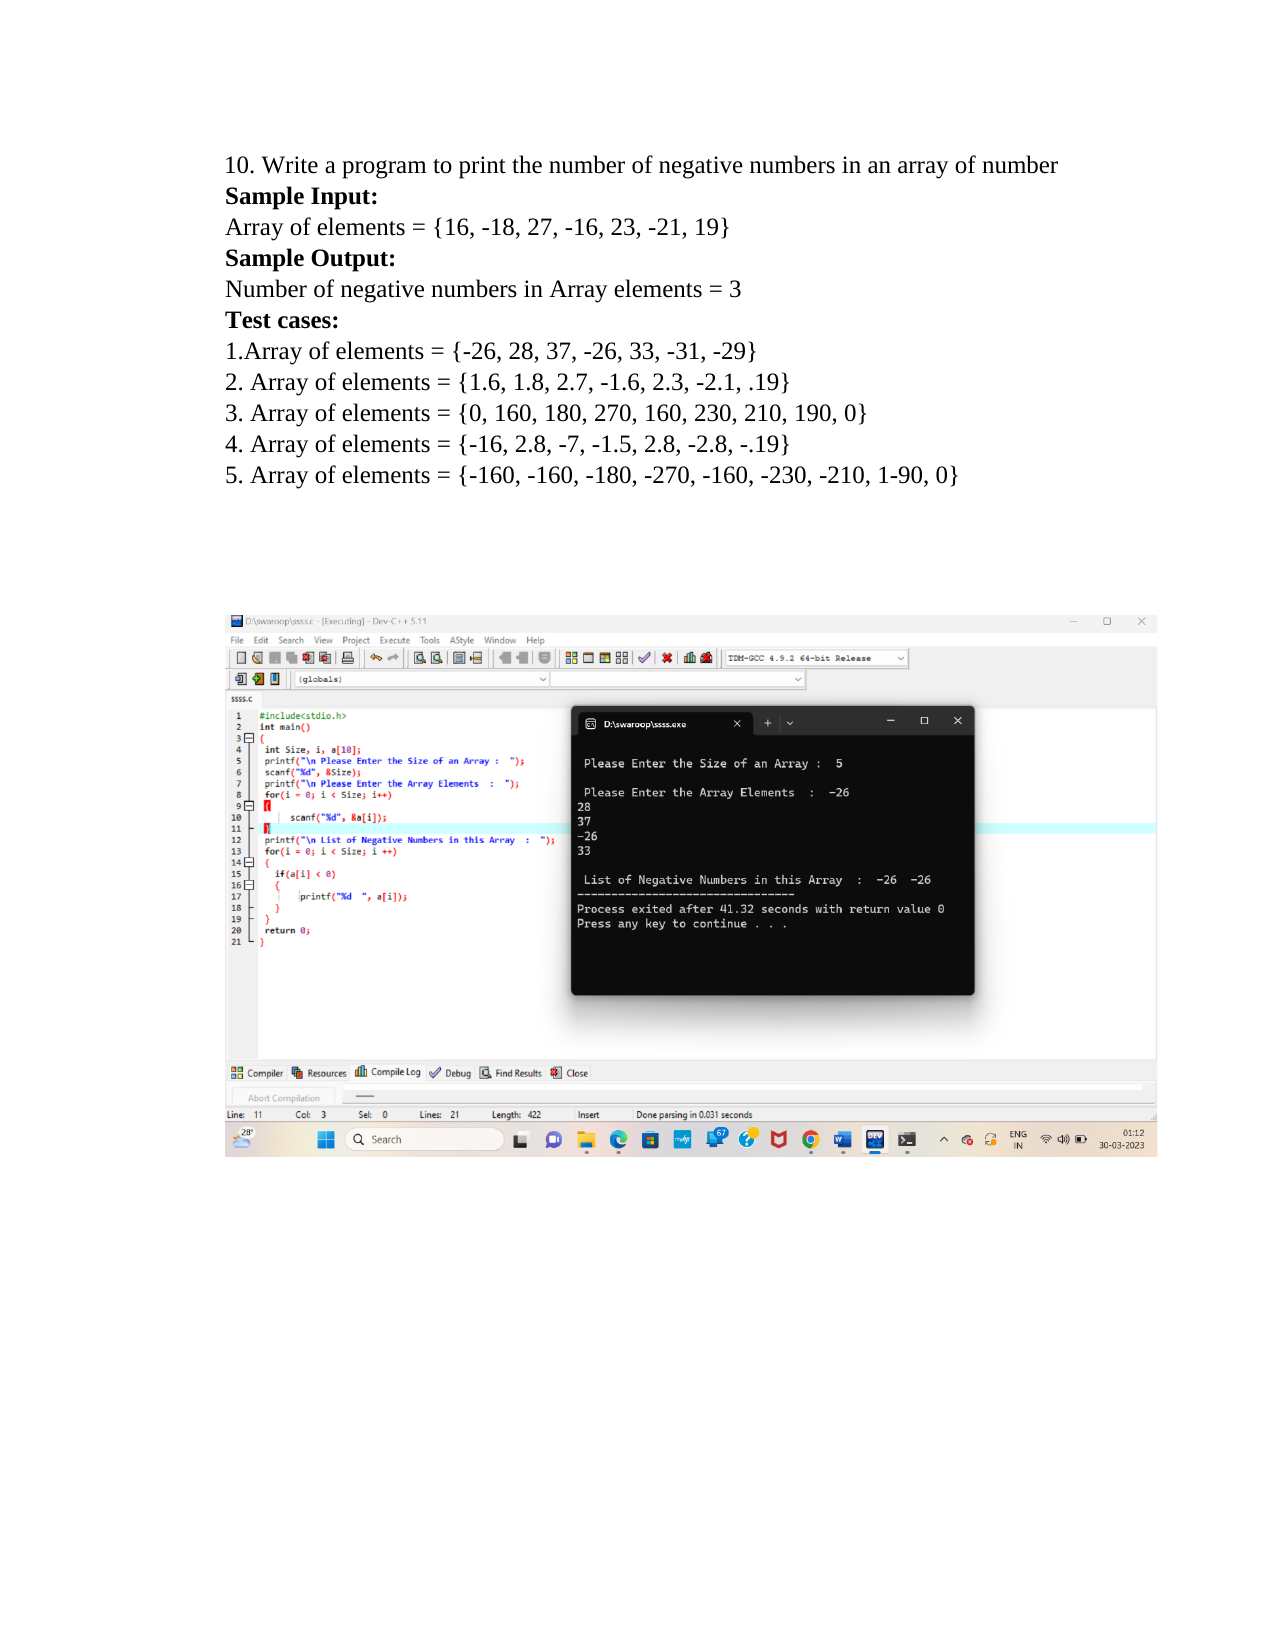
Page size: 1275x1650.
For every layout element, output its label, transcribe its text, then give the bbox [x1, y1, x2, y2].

text 2. Array of elements = {1.6, 1.8, 2.7, -1.6, 2.3, -2.1, .19} [225, 367, 1125, 396]
text 1.Array of elements = {-26, 28, 37, -26, 33, -31, -29} [225, 336, 1125, 365]
text Test cases: [225, 305, 1125, 334]
text 4. Array of elements = {-16, 2.8, -7, -1.5, 2.8, -2.8, -.19} [225, 429, 1125, 458]
text Sample Output: Number of negative numbers in Array elements = 3 [225, 243, 1125, 303]
text Sample Input: [225, 181, 1125, 210]
picture [225, 615, 1158, 1157]
text 5. Array of elements = {-160, -160, -180, -270, -160, -230, -210, 1-90, 0} [225, 460, 1125, 489]
text Array of elements = {16, -18, 27, -16, 23, -21, 19} [225, 212, 1125, 241]
text 3. Array of elements = {0, 160, 180, 270, 160, 230, 210, 190, 0} [225, 398, 1125, 427]
list Write a program to print the number of negative numbers in an array of number [224, 150, 1125, 179]
